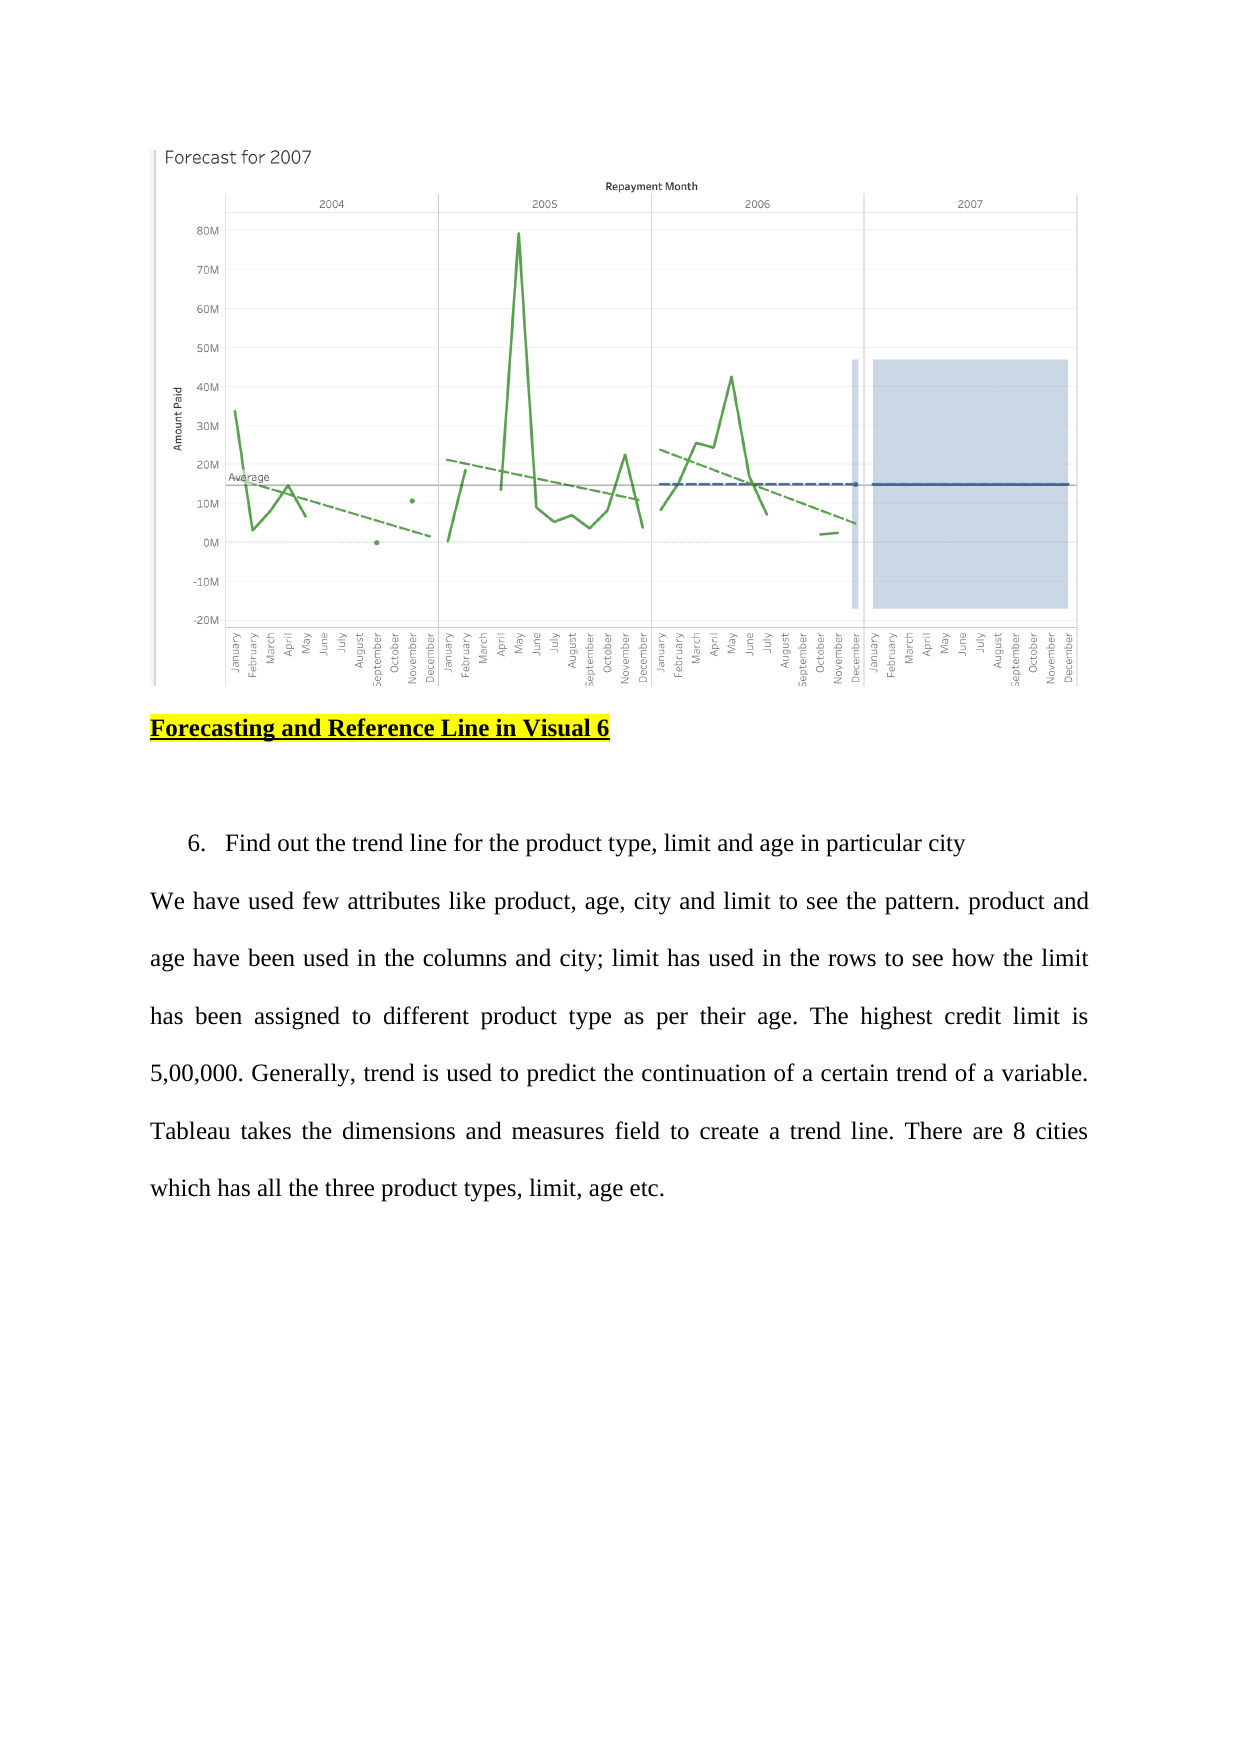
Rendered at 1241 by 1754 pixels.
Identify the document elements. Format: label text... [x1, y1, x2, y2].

text We have used few attributes like product, age, city and limit to see the pattern. product and age have been used in the columns and city; limit has used in the rows to see how the limit has been assigned to different product type as per their age. The highest credit limit is 5,00,000. Generally, trend is used to predict the continuation of a certain trend of a variable. Tableau takes the dimensions and measures field to create a trend line. There are 8 cities which has all the three product types, limit, age etc. [150, 886, 1090, 1202]
picture [150, 150, 1090, 686]
list Find out the trend line for the product type, limit and age in particular city [187, 828, 1090, 857]
text Forecasting and Reference Line in Visual 6 [150, 713, 1090, 742]
